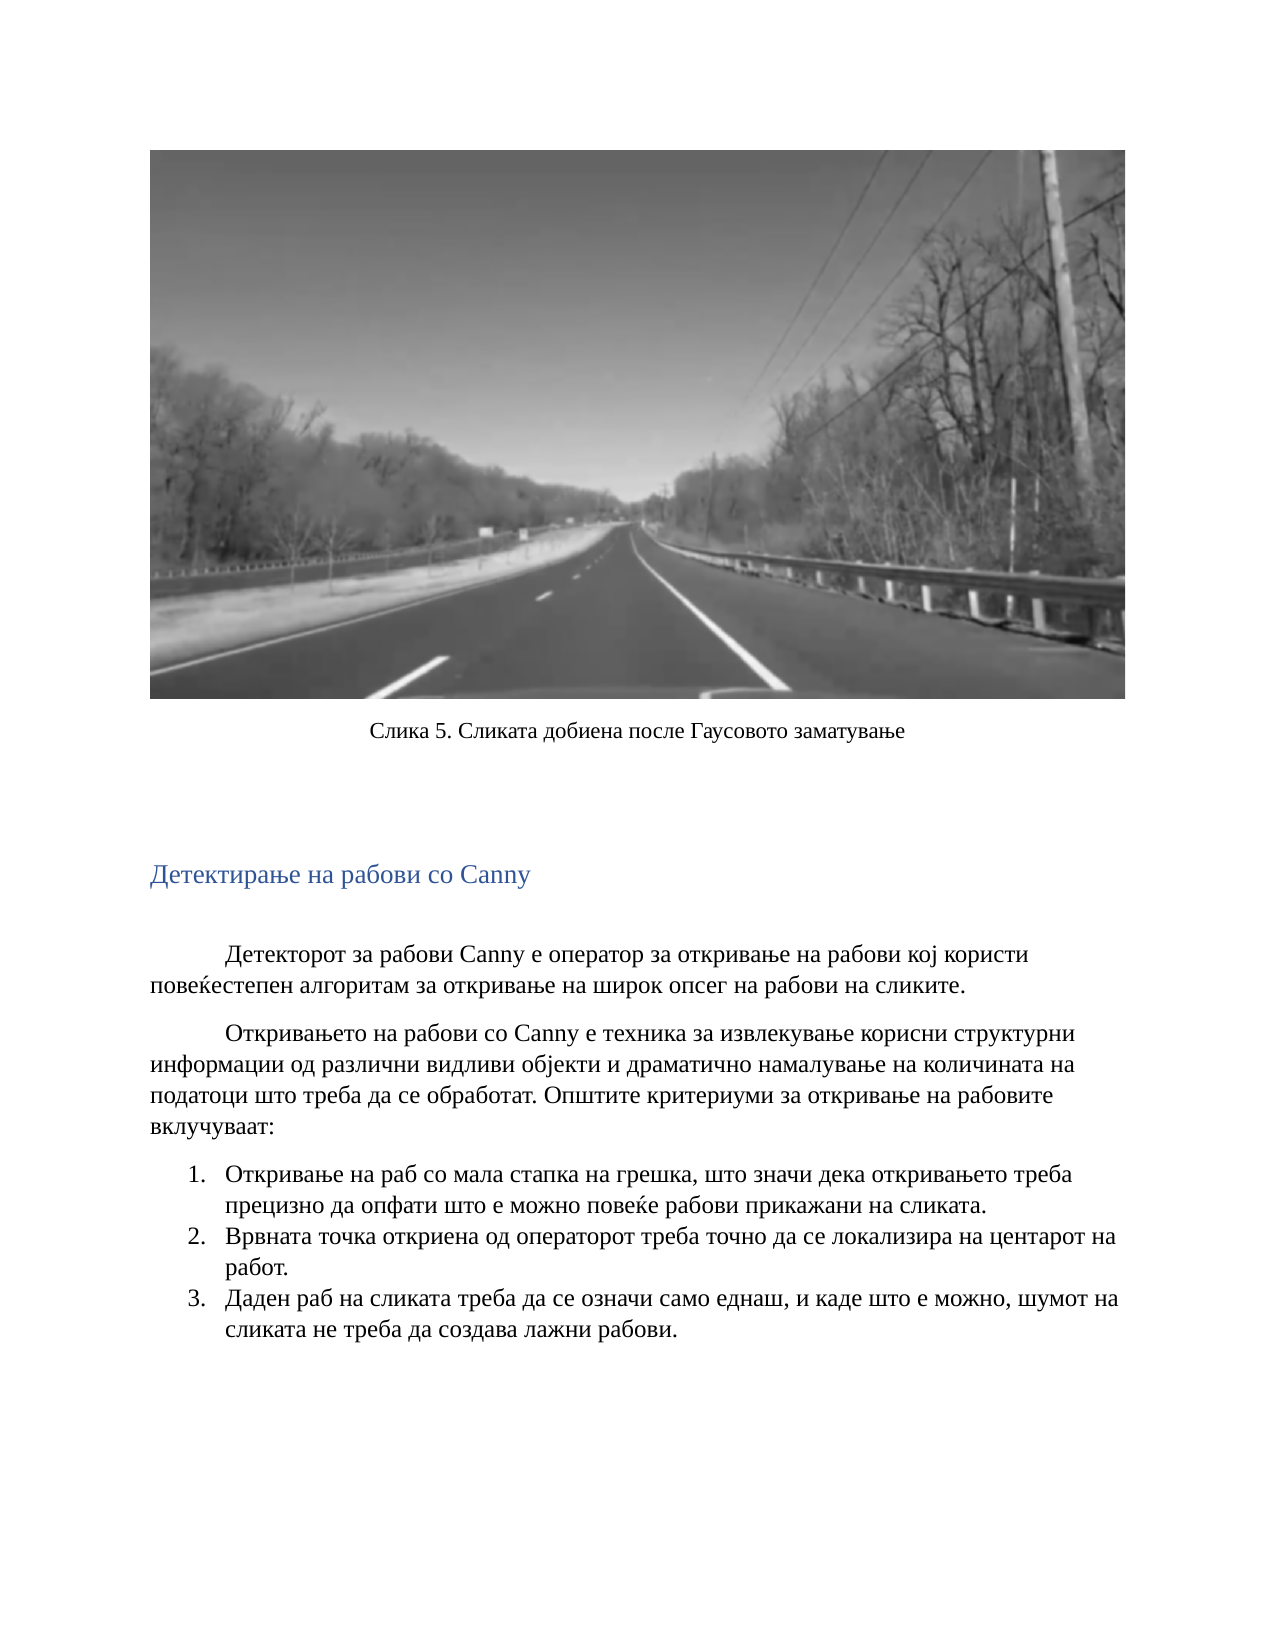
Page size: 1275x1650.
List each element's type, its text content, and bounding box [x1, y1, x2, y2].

text Откривањето на рабови со Canny е техника за извлекување корисни структурни информации од различни видливи објекти и драматично намалување на количината на податоци што треба да се обработат. Општите критериуми за откривање на рабовите вклучуваат: [150, 1018, 1125, 1140]
list Откривање на раб со мала стапка на грешка, што значи дека откривањето треба прецизно да опфати што е можно повеќе рабови прикажани на сликата. [187, 1159, 1125, 1218]
text Детекторот за рабови Canny е оператор за откривање на рабови кој користи повеќестепен алгоритам за откривање на широк опсег на рабови на сликите. [150, 939, 1125, 999]
list Врвната точка откриена од операторот треба точно да се локализира на центарот на работ. [187, 1221, 1125, 1281]
picture [150, 150, 1125, 699]
subtitle Детектирање на рабови со Canny [150, 858, 1125, 889]
text Слика 5. Сликата добиена после Гаусовото заматување [150, 717, 1125, 744]
list Даден раб на сликата треба да се означи само еднаш, и каде што е можно, шумот на сликата не треба да создава лажни рабови. [187, 1283, 1125, 1343]
